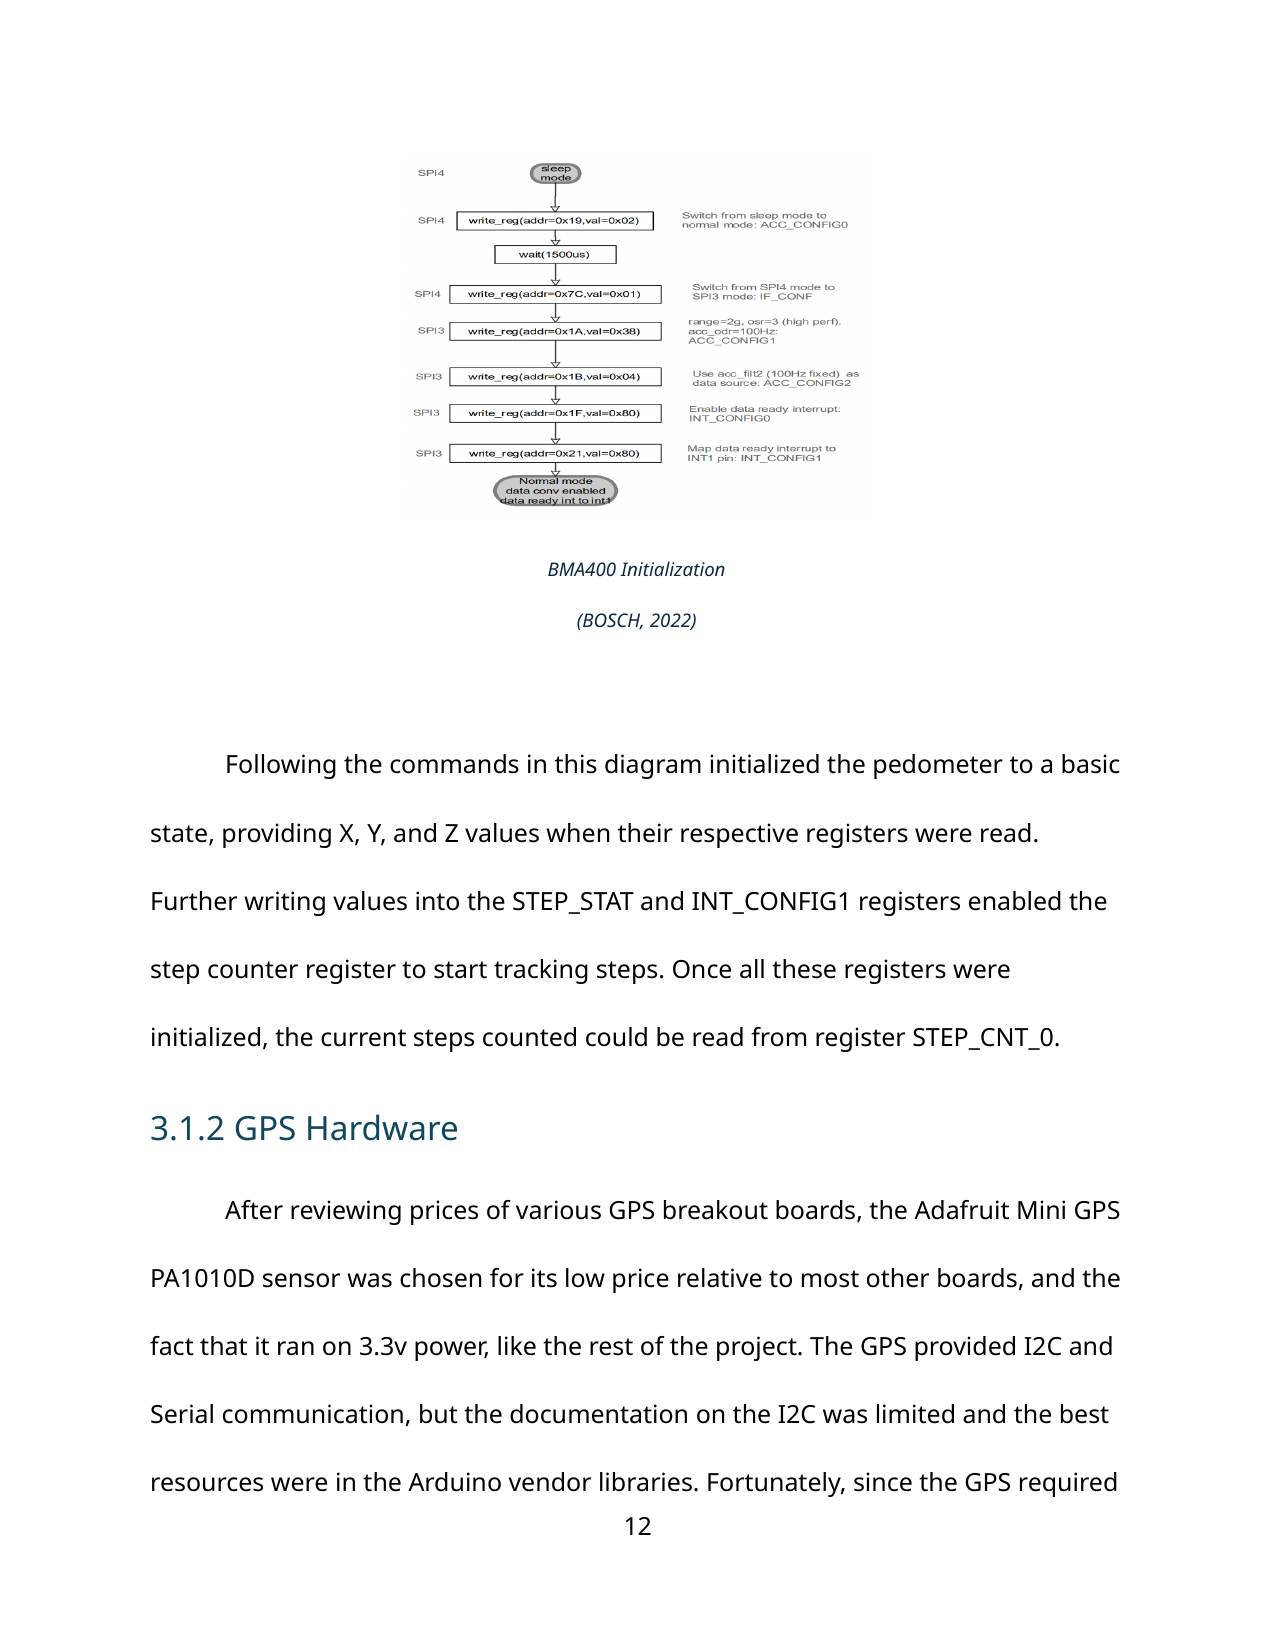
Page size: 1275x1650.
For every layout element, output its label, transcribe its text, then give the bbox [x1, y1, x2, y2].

subtitle 3.1.2 GPS Hardware [150, 1104, 1125, 1150]
text BMA400 Initialization (BOSCH, 2022) [150, 556, 1125, 633]
text Following the commands in this diagram initialized the pedometer to a basic state, providing X, Y, and Z values when their respective registers were read. Further writing values into the STEP_STAT and INT_CONFIG1 registers enabled the step counter register to start tracking steps. Once all these registers were initialized, the current steps counted could be read from register STEP_CNT_0. [150, 747, 1125, 1054]
picture [402, 150, 873, 522]
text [150, 1192, 1125, 1499]
